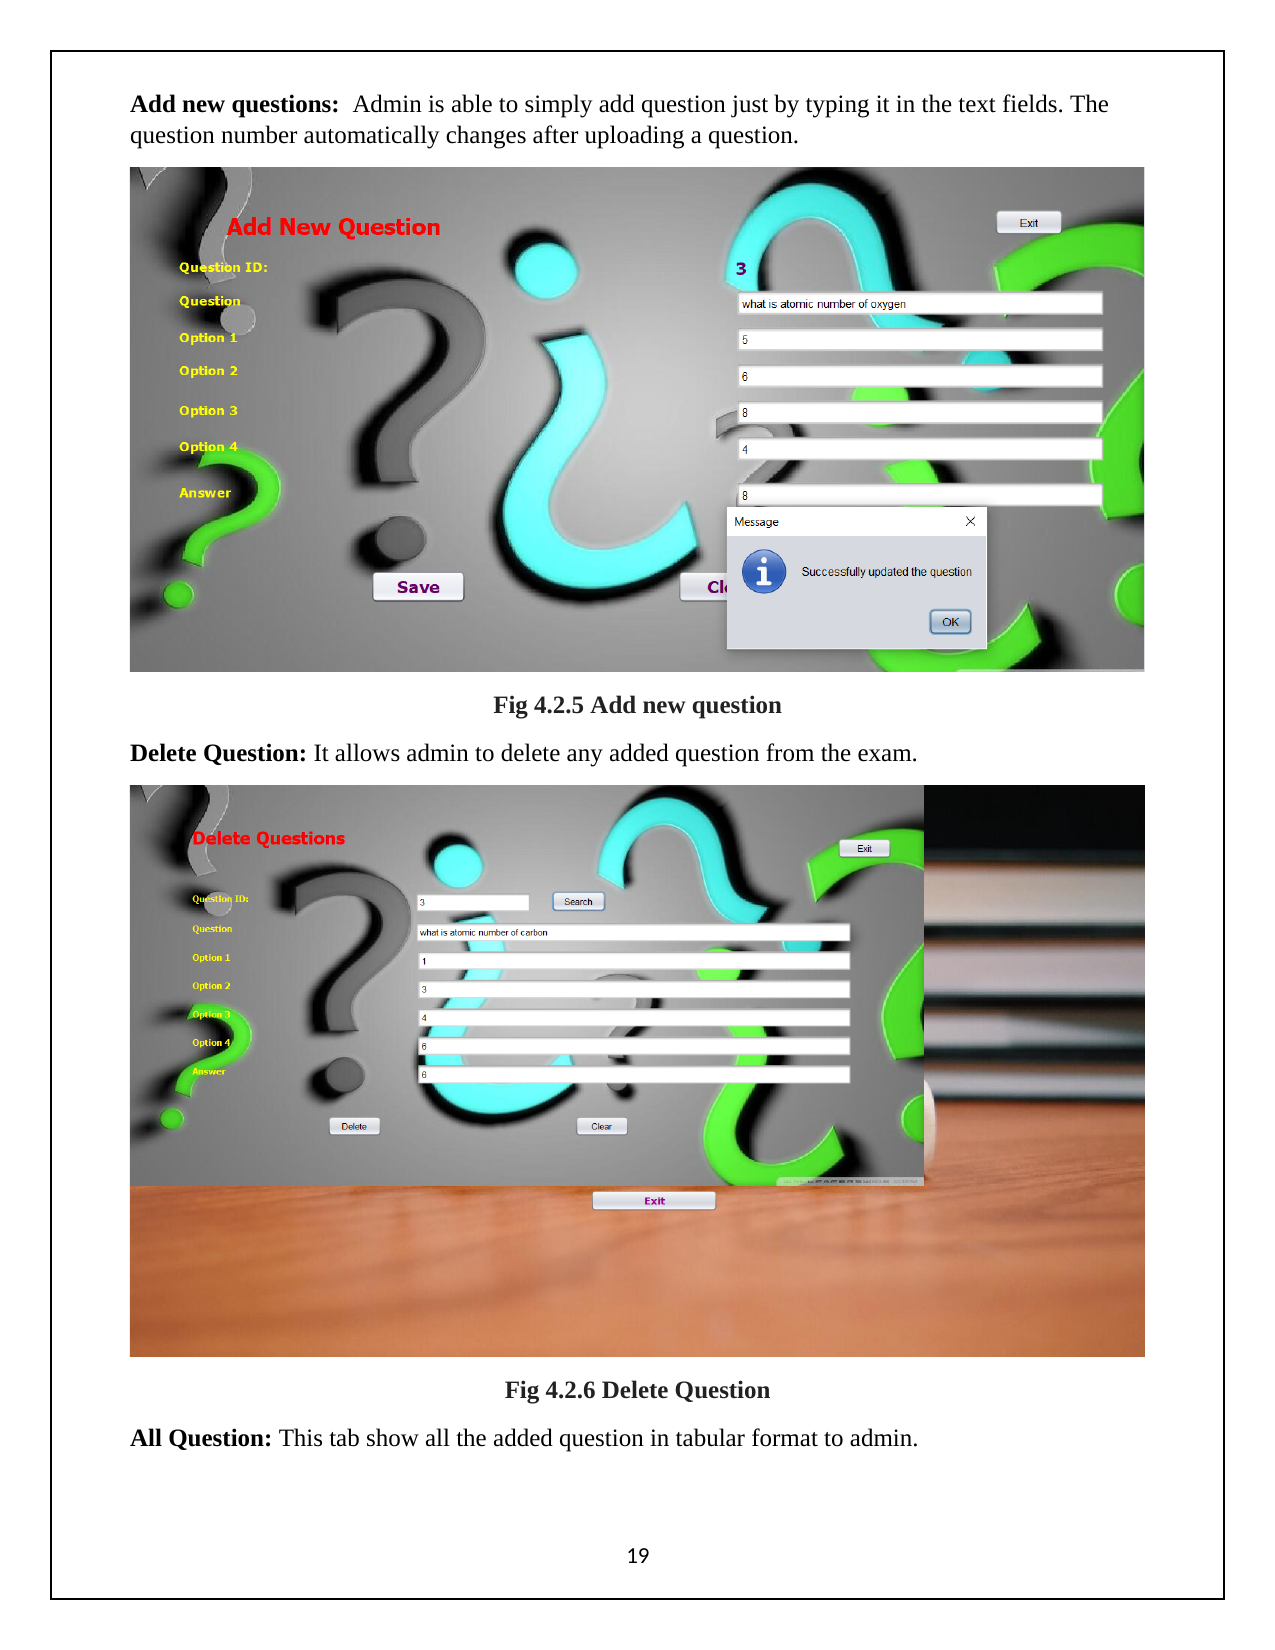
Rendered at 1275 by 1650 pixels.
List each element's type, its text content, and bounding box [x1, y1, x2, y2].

text Delete Question: It allows admin to delete any added question from the exam. [130, 738, 1145, 767]
picture [129, 785, 1145, 1357]
text All Question: This tab show all the added question in tabular format to admin. [130, 1423, 1145, 1451]
text Fig 4.2.6 Delete Question [130, 1375, 1145, 1404]
picture [129, 167, 1145, 672]
text Fig 4.2.5 Add new question [130, 690, 1145, 719]
text Add new questions: Admin is able to simply add question just by typing it in the text fields. The question number automatically changes after uploading a question. [130, 89, 1145, 148]
